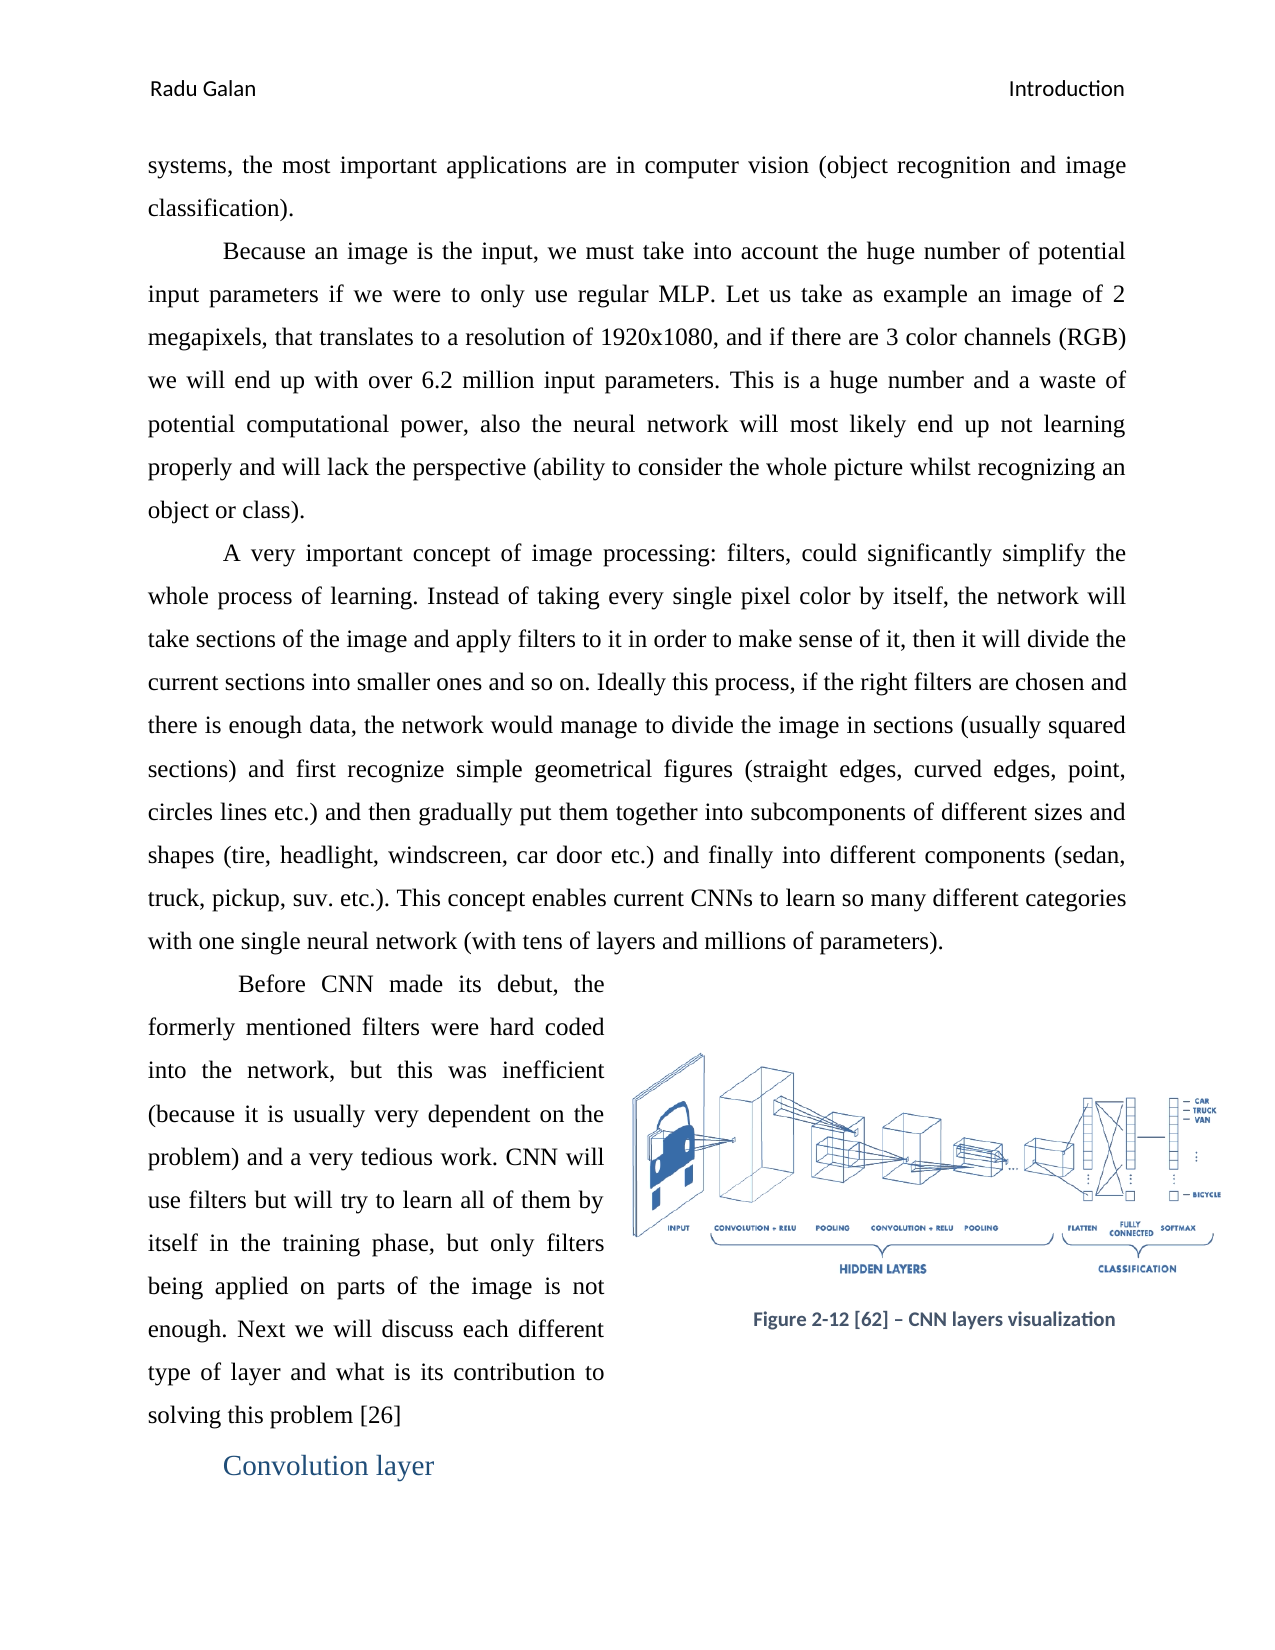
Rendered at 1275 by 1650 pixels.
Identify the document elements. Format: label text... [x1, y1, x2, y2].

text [148, 150, 1127, 222]
text Because an image is the input, we must take into account the huge number of potential input parameters if we were to only use regular MLP. Let us take as example an image of 2 megapixels, that translates to a resolution of 1920x1080, and if there are 3 color channels (RGB) we will end up with over 6.2 million input parameters. This is a huge number and a waste of potential computational power, also the neural network will most likely end up not learning properly and will lack the perspective (ability to consider the whole picture whilst recognizing an object or class). [148, 236, 1127, 524]
text A very important concept of image processing: filters, could significantly simplify the whole process of learning. Instead of taking every single pixel color by itself, the network will take sections of the image and apply filters to it in order to make sense of it, then it will divide the current sections into smaller ones and so on. Ideally this process, if the right filters are chosen and there is enough data, the network would manage to divide the image in sections (usually squared sections) and first recognize simple geometrical figures (straight edges, curved edges, point, circles lines etc.) and then gradually put them together into subcomponents of different sizes and shapes (tire, headlight, windscreen, car door etc.) and finally into different components (sedan, truck, pickup, suv. etc.). This concept enables current CNNs to learn so many different categories with one single neural network (with tens of layers and millions of parameters). [148, 538, 1127, 955]
picture [623, 988, 1246, 1296]
subtitle Convolution layer [148, 1448, 1127, 1481]
